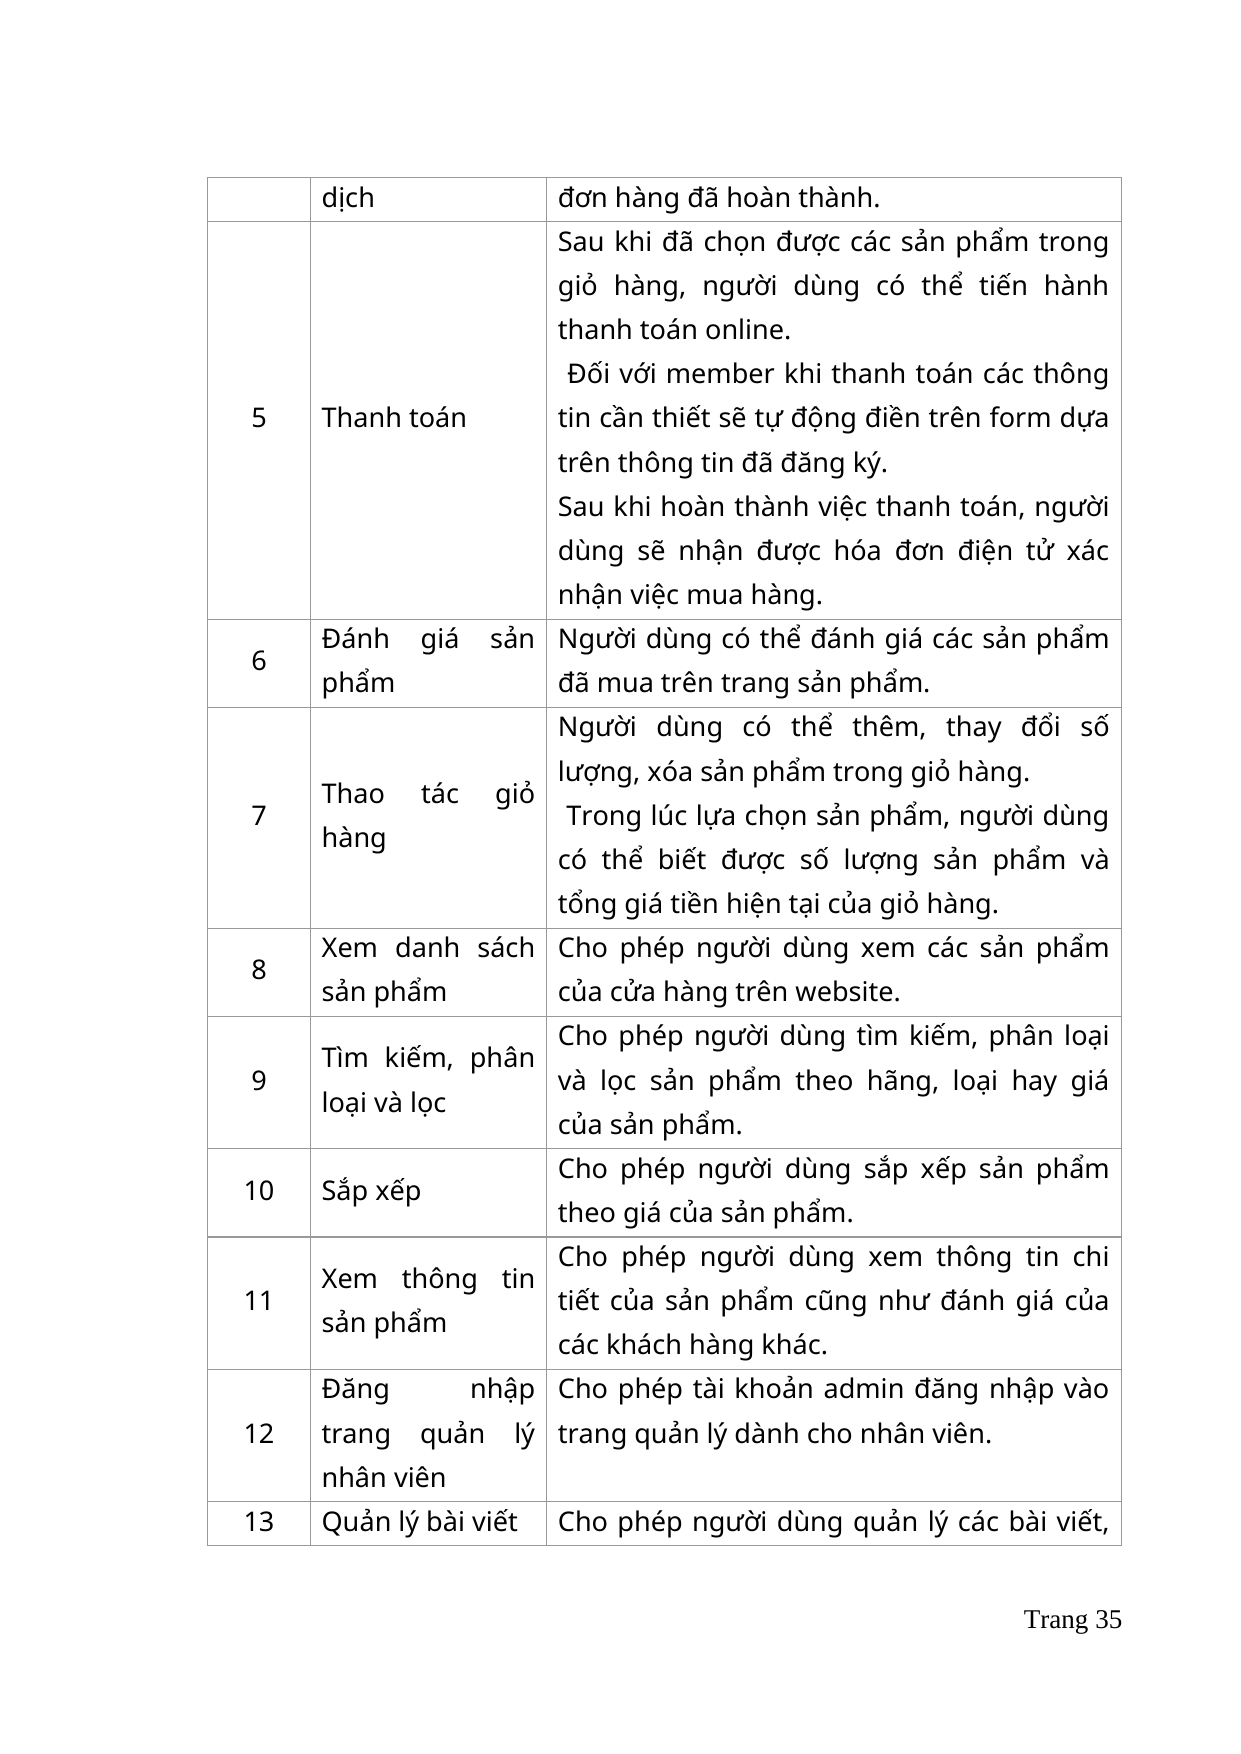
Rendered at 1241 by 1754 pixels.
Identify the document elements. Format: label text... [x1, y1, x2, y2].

table_cell Xem danh sách sản phẩm [311, 929, 546, 1016]
table_cell Cho phép người dùng xem các sản phẩm của cửa hàng trên website. [547, 929, 1121, 1016]
table_cell Cho phép người dùng sắp xếp sản phẩm theo giá của sản phẩm. [547, 1149, 1121, 1236]
table_cell Cho phép tài khoản admin đăng nhập vào trang quản lý dành cho nhân viên. [547, 1370, 1121, 1501]
table_cell 11 [208, 1238, 310, 1369]
table_cell Tìm kiếm, phân loại và lọc [311, 1017, 546, 1148]
table_cell 6 [208, 620, 310, 707]
table_cell Cho phép người dùng xem thông tin chi tiết của sản phẩm cũng như đánh giá của các khách hàng khác. [547, 1238, 1121, 1369]
table_cell 9 [208, 1017, 310, 1148]
table_cell Thanh toán [311, 222, 546, 619]
table_cell Quản lý bài viết [311, 1502, 546, 1545]
table_cell Đánh giá sản phẩm [311, 620, 546, 707]
table_cell 4 [208, 178, 310, 221]
table_cell 10 [208, 1149, 310, 1236]
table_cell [311, 178, 546, 221]
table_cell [547, 178, 1121, 221]
table_cell Xem thông tin sản phẩm [311, 1238, 546, 1369]
table_cell 8 [208, 929, 310, 1016]
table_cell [547, 1502, 1121, 1545]
table_cell Sau khi đã chọn được các sản phẩm trong giỏ hàng, người dùng có thể tiến hành thanh toán online. Đối với member khi thanh toán các thông tin cần thiết sẽ tự động điền trên form dựa trên thông tin đã đăng ký. Sau khi hoàn thành việc thanh toán, người dùng sẽ nhận được hóa đơn điện tử xác nhận việc mua hàng. [547, 222, 1121, 619]
table_cell Sắp xếp [311, 1149, 546, 1236]
table_cell 5 [208, 222, 310, 619]
table_cell 7 [208, 708, 310, 928]
table_cell Người dùng có thể đánh giá các sản phẩm đã mua trên trang sản phẩm. [547, 620, 1121, 707]
table_cell Người dùng có thể thêm, thay đổi số lượng, xóa sản phẩm trong giỏ hàng. Trong lúc lựa chọn sản phẩm, người dùng có thể biết được số lượng sản phẩm và tổng giá tiền hiện tại của giỏ hàng. [547, 708, 1121, 928]
table_cell Cho phép người dùng tìm kiếm, phân loại và lọc sản phẩm theo hãng, loại hay giá của sản phẩm. [547, 1017, 1121, 1148]
table_cell Thao tác giỏ hàng [311, 708, 546, 928]
table_cell 13 [208, 1502, 310, 1545]
table_cell Đăng nhập trang quản lý nhân viên [311, 1370, 546, 1501]
table_cell 12 [208, 1370, 310, 1501]
